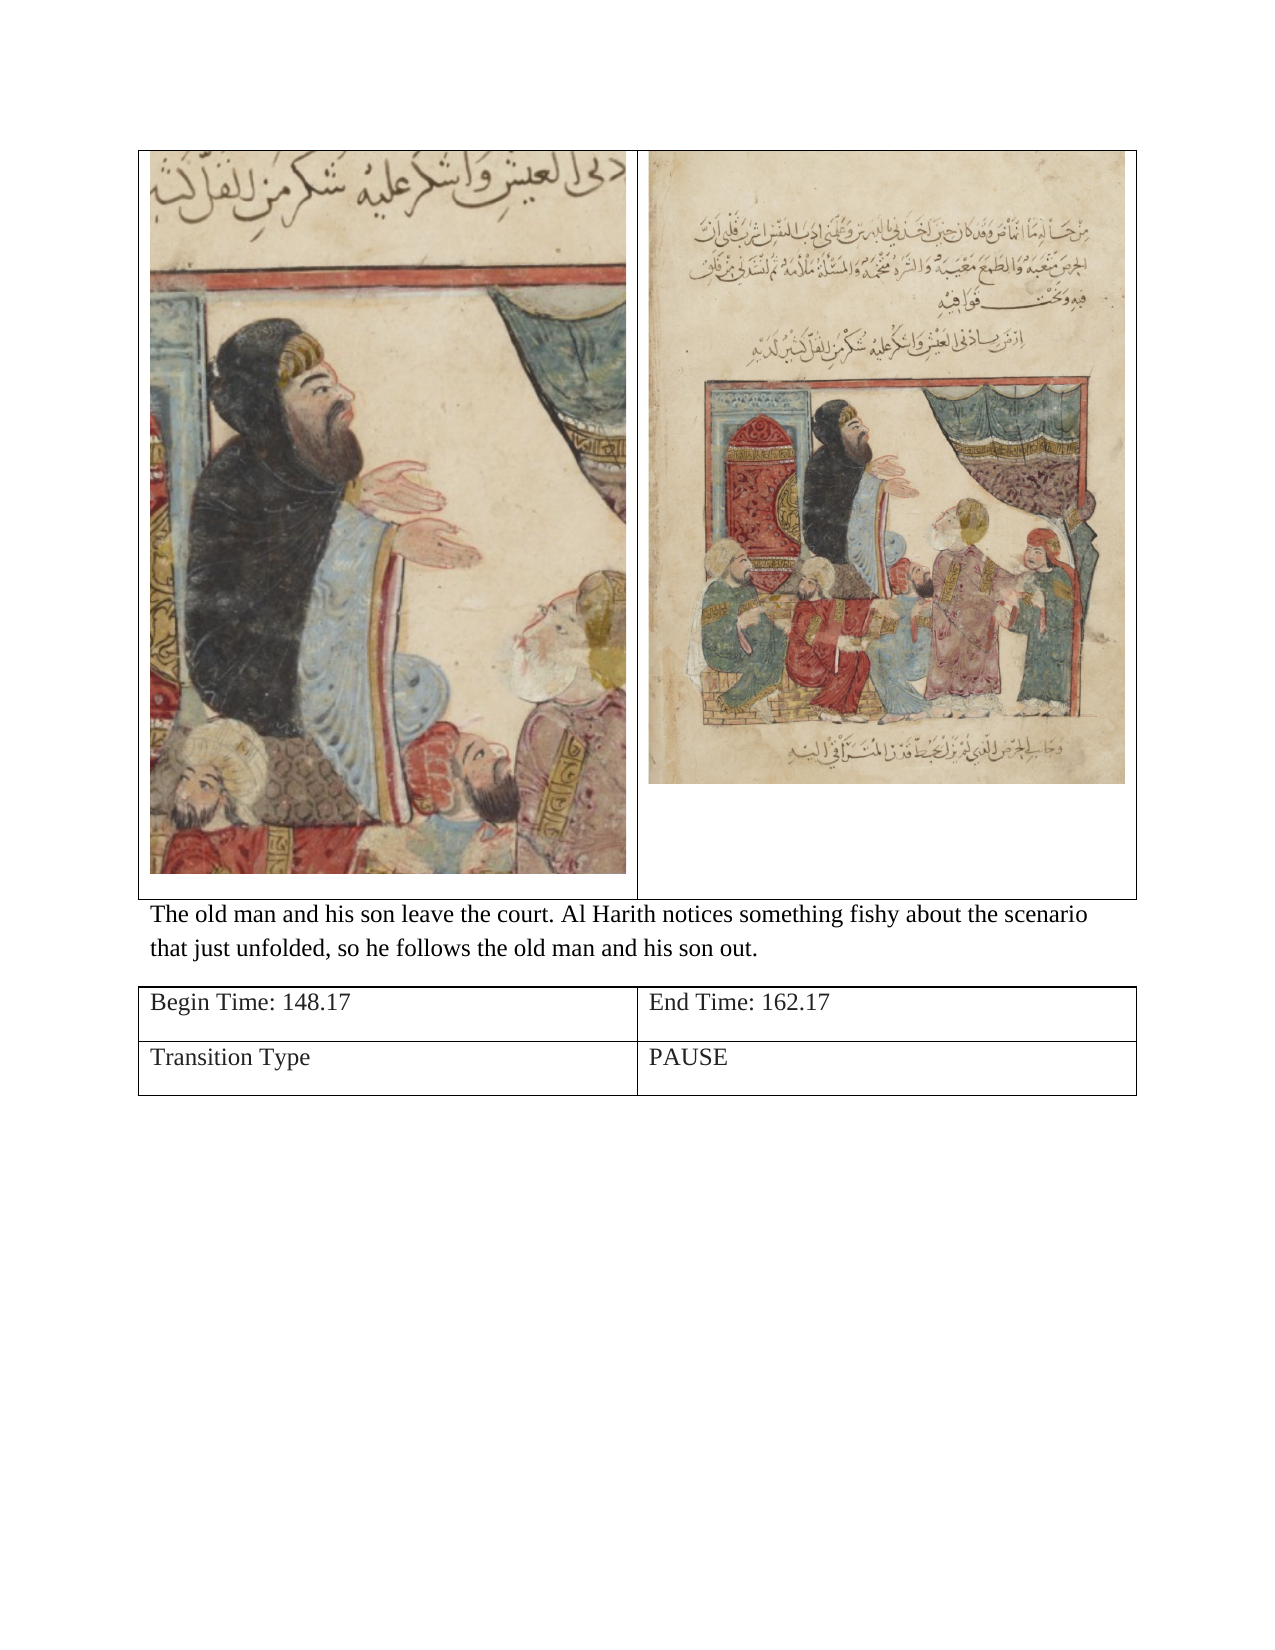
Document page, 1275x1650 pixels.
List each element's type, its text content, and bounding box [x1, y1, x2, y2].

picture [648, 151, 1125, 784]
table_cell [638, 151, 1136, 898]
table_header End Time: 162.17 [638, 988, 1136, 1041]
table_cell PAUSE [638, 1042, 1136, 1095]
table_cell [139, 151, 637, 898]
text The old man and his son leave the court. Al Harith notices something fishy about the scenario that just unfolded, so he follows the old man and his son out. [150, 900, 1125, 961]
table_cell Transition Type [139, 1042, 637, 1095]
picture [150, 151, 627, 874]
table_header Begin Time: 148.17 [139, 988, 637, 1041]
